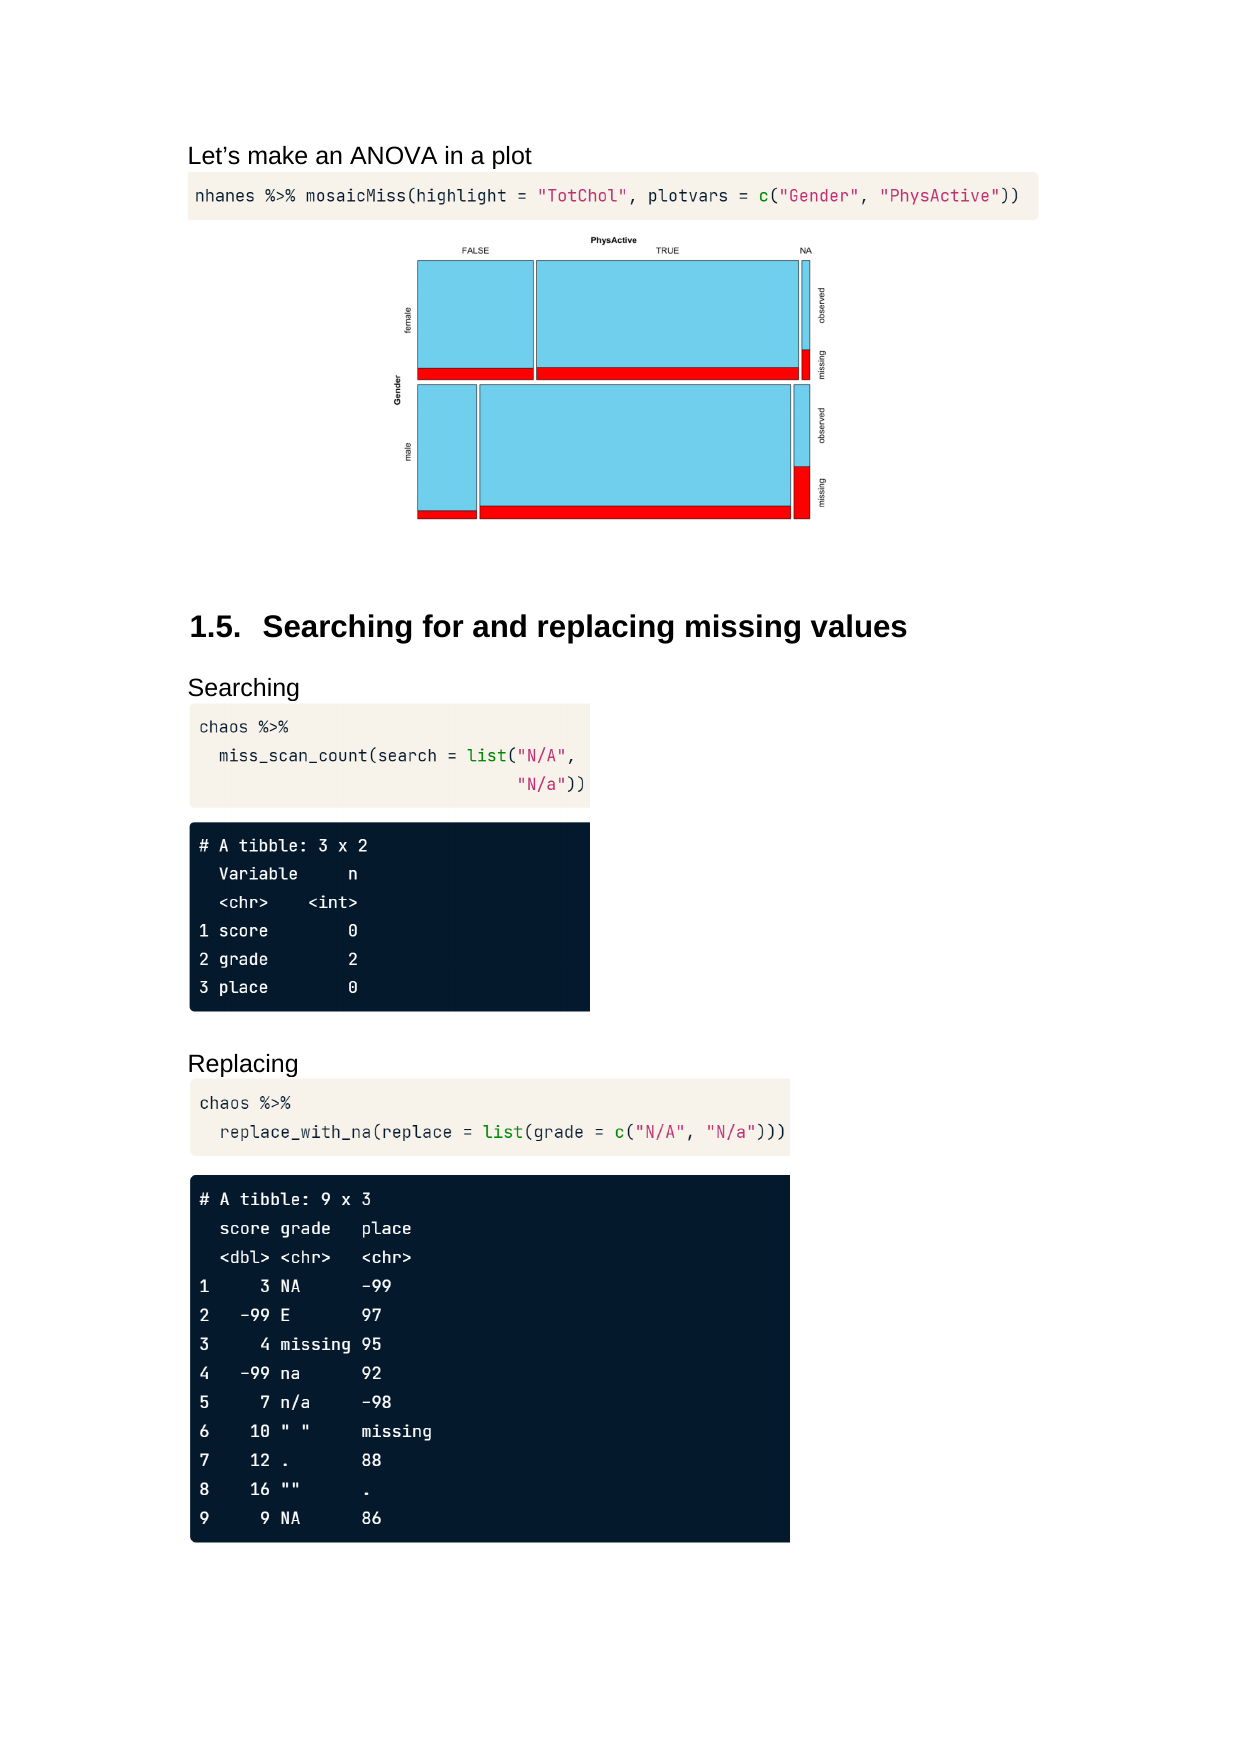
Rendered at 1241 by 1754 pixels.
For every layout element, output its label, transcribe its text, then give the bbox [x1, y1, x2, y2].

subtitle Searching for and replacing missing values [189, 608, 1053, 644]
text Let’s make an ANOVA in a plot [187, 141, 1053, 169]
picture [187, 169, 1053, 526]
picture [187, 1077, 790, 1544]
text Replacing [187, 1049, 1053, 1078]
text Searching [187, 672, 1053, 701]
picture [187, 701, 590, 1021]
